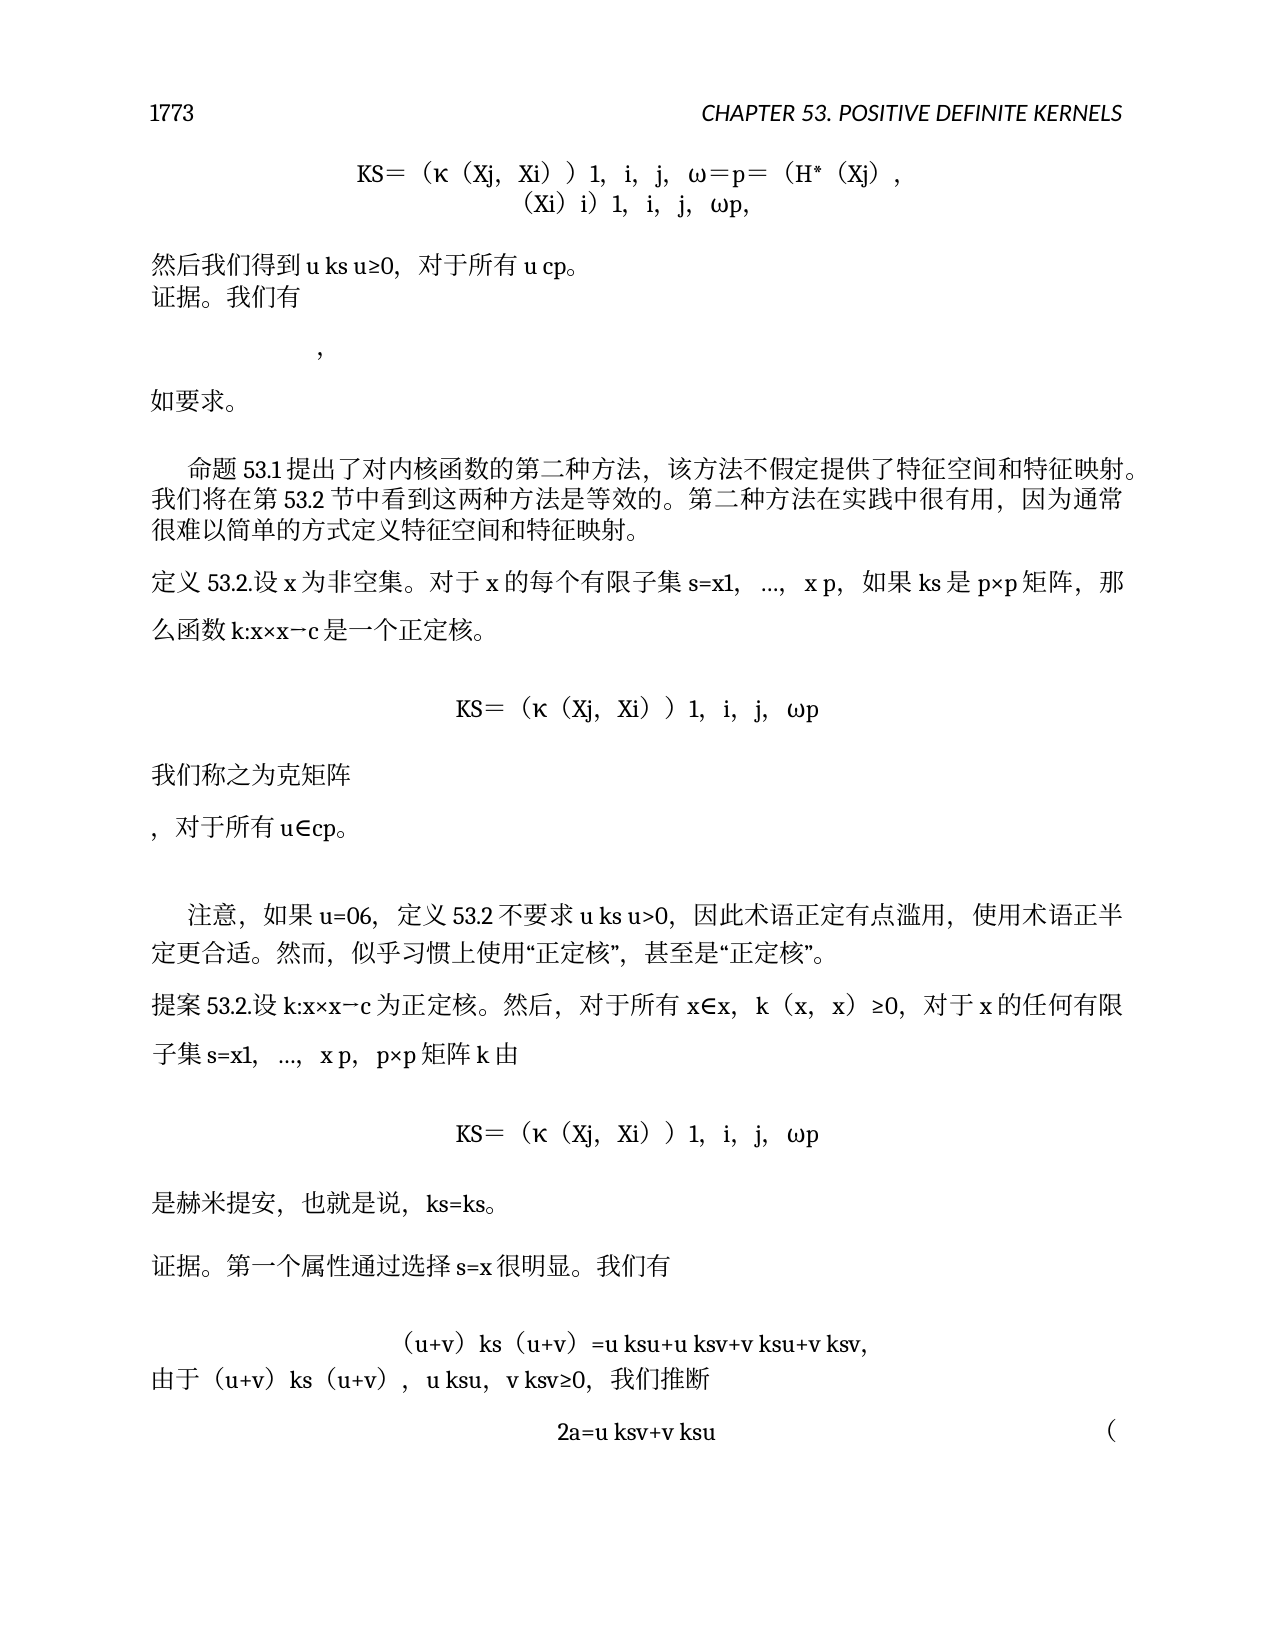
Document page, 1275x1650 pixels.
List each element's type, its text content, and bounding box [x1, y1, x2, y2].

text ，对于所有u∈cp。 [150, 814, 1125, 843]
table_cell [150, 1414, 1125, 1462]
text 我们称之为克矩阵 [151, 762, 1125, 791]
text 定义53.2.设x为非空集。对于x的每个有限子集s=x1，…，x p，如果ks是p×p矩阵，那么函数k:x×x→c是一个正定核。 [151, 568, 1125, 645]
text 提案53.2.设k:x×x→c为正定核。然后，对于所有x∈x，k（x，x）≥0，对于x的任何有限子集s=x1，…，x p，p×p矩阵k由 [151, 992, 1125, 1070]
text （u+v）ks（u+v）=u ksu+u ksv+v ksu+v ksv， [275, 1330, 1000, 1359]
text KS＝（κ（Xj，Xi））1，i，j，ωp [254, 1119, 1020, 1148]
text 证据。第一个属性通过选择s=x很明显。我们有 [151, 1252, 1125, 1281]
text 然后我们得到u ks u≥0，对于所有u cp。 [151, 252, 804, 281]
text 如要求。 [150, 387, 1125, 416]
text 命题53.1提出了对内核函数的第二种方法，该方法不假定提供了特征空间和特征映射。我们将在第53.2节中看到这两种方法是等效的。第二种方法在实践中很有用，因为通常很难以简单的方式定义特征空间和特征映射。 [151, 456, 1125, 546]
text KS＝（κ（Xj，Xi））1，i，j，ωp [254, 694, 1020, 723]
text 证据。我们有 [151, 284, 1125, 313]
text 是赫米提安，也就是说，ks=ks。 [151, 1190, 1125, 1218]
text ， [317, 333, 1017, 362]
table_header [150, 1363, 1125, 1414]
text 注意，如果u=06，定义53.2不要求u ks u>0，因此术语正定有点滥用，使用术语正半定更合适。然而，似乎习惯上使用“正定核”，甚至是“正定核”。 [151, 902, 1125, 968]
text KS＝（κ（Xj，Xi））1，i，j，ω＝p＝（H*（Xj），（Xi）i）1，i，j，ωp， [254, 160, 1021, 219]
